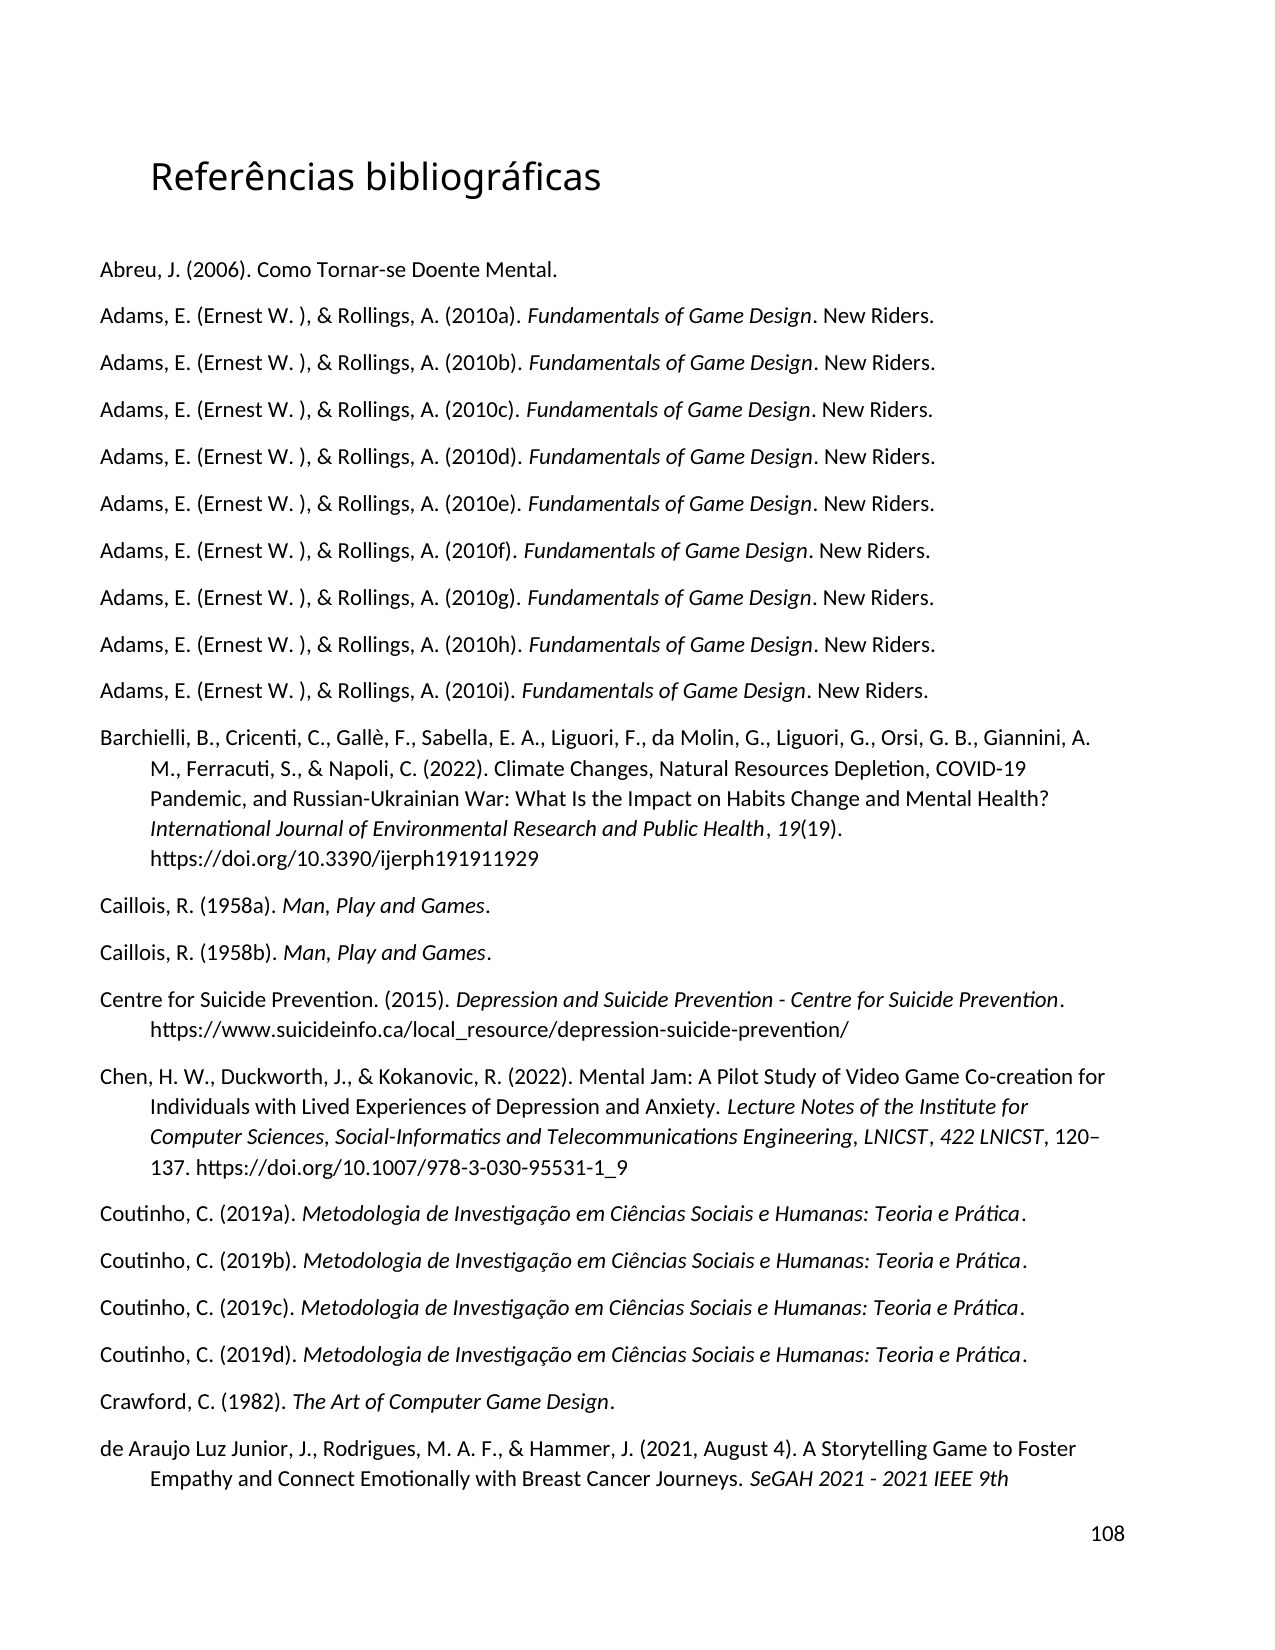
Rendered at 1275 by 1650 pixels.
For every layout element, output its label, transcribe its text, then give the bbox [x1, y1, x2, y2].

subtitle Referências bibliográficas [150, 150, 1125, 201]
